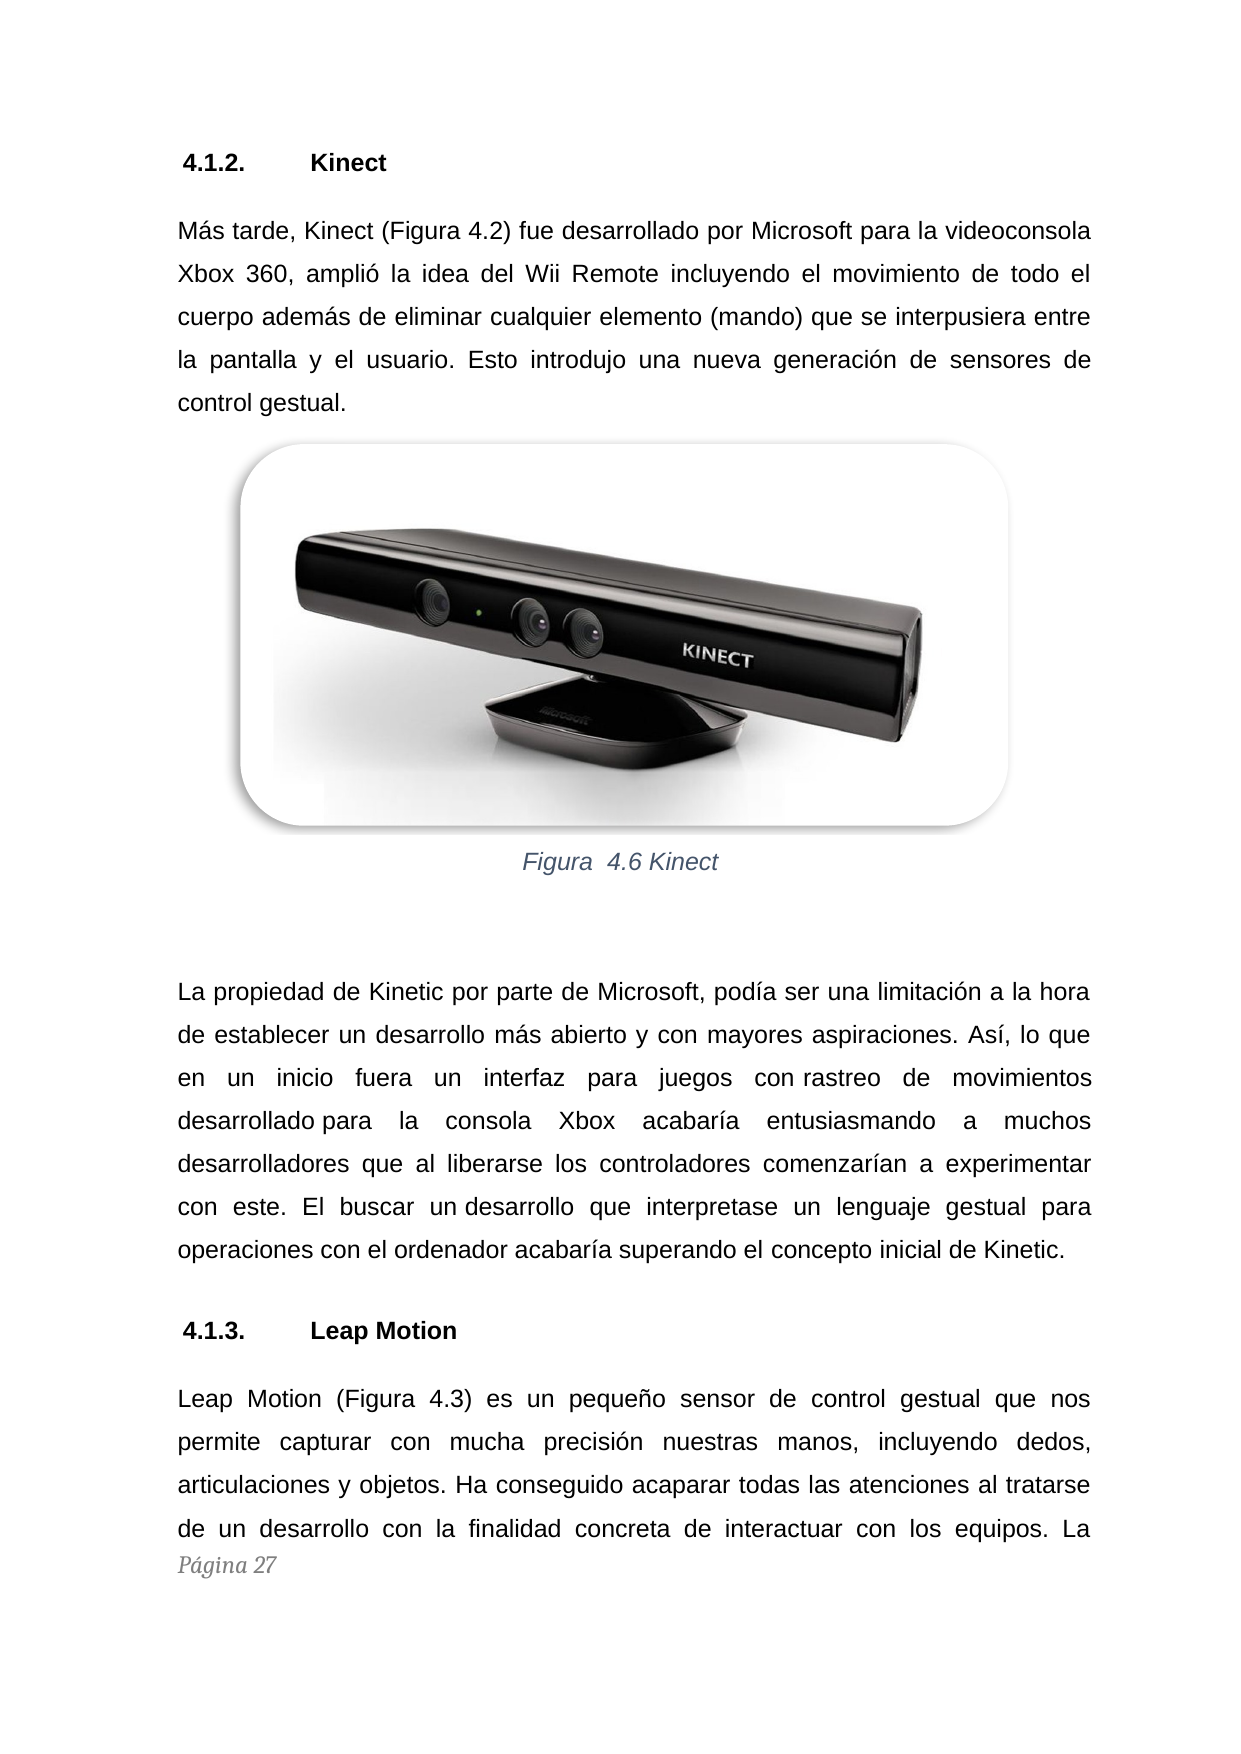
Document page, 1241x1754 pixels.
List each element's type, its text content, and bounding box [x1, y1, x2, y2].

subtitle Kinect [183, 148, 1092, 176]
picture [240, 444, 1009, 826]
text La propiedad de Kinetic por parte de Microsoft, podía ser una limitación a la hora de establecer un desarrollo más abierto y con mayores aspiraciones. Así, lo que en un inicio fuera un interfaz para juegos con rastreo de movimientos desarrollado para la consola Xbox acabaría entusiasmando a muchos desarrolladores que al liberarse los controladores comenzarían a experimentar con este. El buscar un desarrollo que interpretase un lenguaje gestual para operaciones con el ordenador acabaría superando el concepto inicial de Kinetic. [177, 977, 1092, 1264]
text Más tarde, Kinect (Figura 4.2) fue desarrollado por Microsoft para la videoconsola Xbox 360, amplió la idea del Wii Remote incluyendo el movimiento de todo el cuerpo además de eliminar cualquier elemento (mando) que se interpusiera entre la pantalla y el usuario. Esto introdujo una nueva generación de sensores de control gestual. [177, 216, 1092, 417]
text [177, 1384, 1092, 1542]
subtitle Leap Motion [183, 1316, 1092, 1345]
